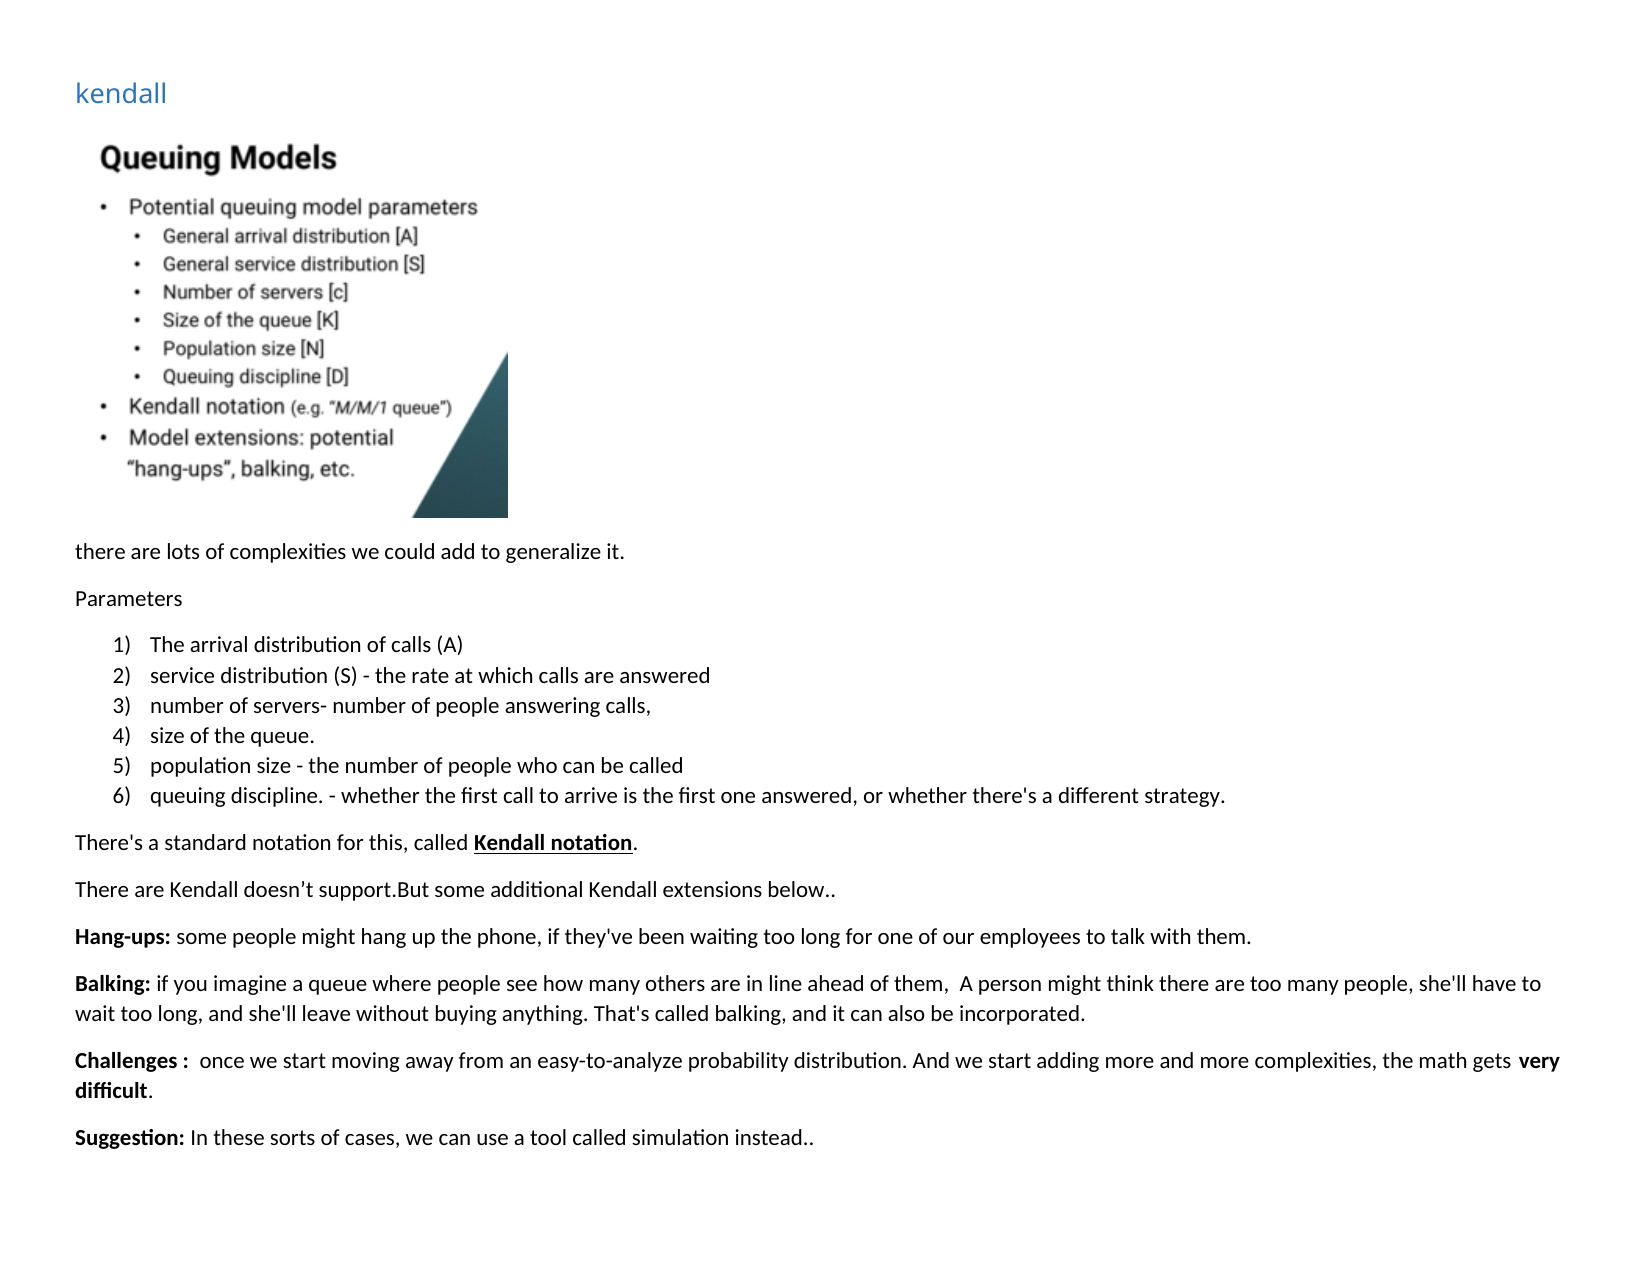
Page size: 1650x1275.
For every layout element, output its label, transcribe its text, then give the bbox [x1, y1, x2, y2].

text There's a standard notation for this, called Kendall notation. [75, 828, 1575, 856]
list queuing discipline. - whether the first call to arrive is the first one answered, or whether there's a different strategy. [112, 782, 1575, 809]
list The arrival distribution of calls (A) [112, 631, 1575, 658]
list population size - the number of people who can be called [112, 751, 1575, 779]
subtitle kendall [75, 75, 1575, 112]
text There are Kendall doesn’t support.But some additional Kendall extensions below.. [75, 875, 1575, 903]
text Suggestion: In these sorts of cases, we can use a tool called simulation instead.. [75, 1123, 1575, 1151]
list number of servers- number of people answering calls, [112, 691, 1575, 719]
list size of the queue. [112, 721, 1575, 749]
list service distribution (S) - the rate at which calls are answered [112, 661, 1575, 689]
text Parameters [75, 584, 1575, 612]
text Hang-ups: some people might hang up the phone, if they've been waiting too long for one of our employees to talk with them. [75, 922, 1575, 950]
picture [75, 114, 508, 518]
text there are lots of complexities we could add to generalize it. [75, 537, 1575, 565]
text Balking: if you imagine a queue where people see how many others are in line ahead of them, A person might think there are too many people, she'll have to wait too long, and she'll leave without buying anything. That's called balking, and it can also be incorporated. [75, 969, 1575, 1027]
text Challenges : once we start moving away from an easy-to-analyze probability distribution. And we start adding more and more complexities, the math gets very difficult. [75, 1046, 1575, 1104]
